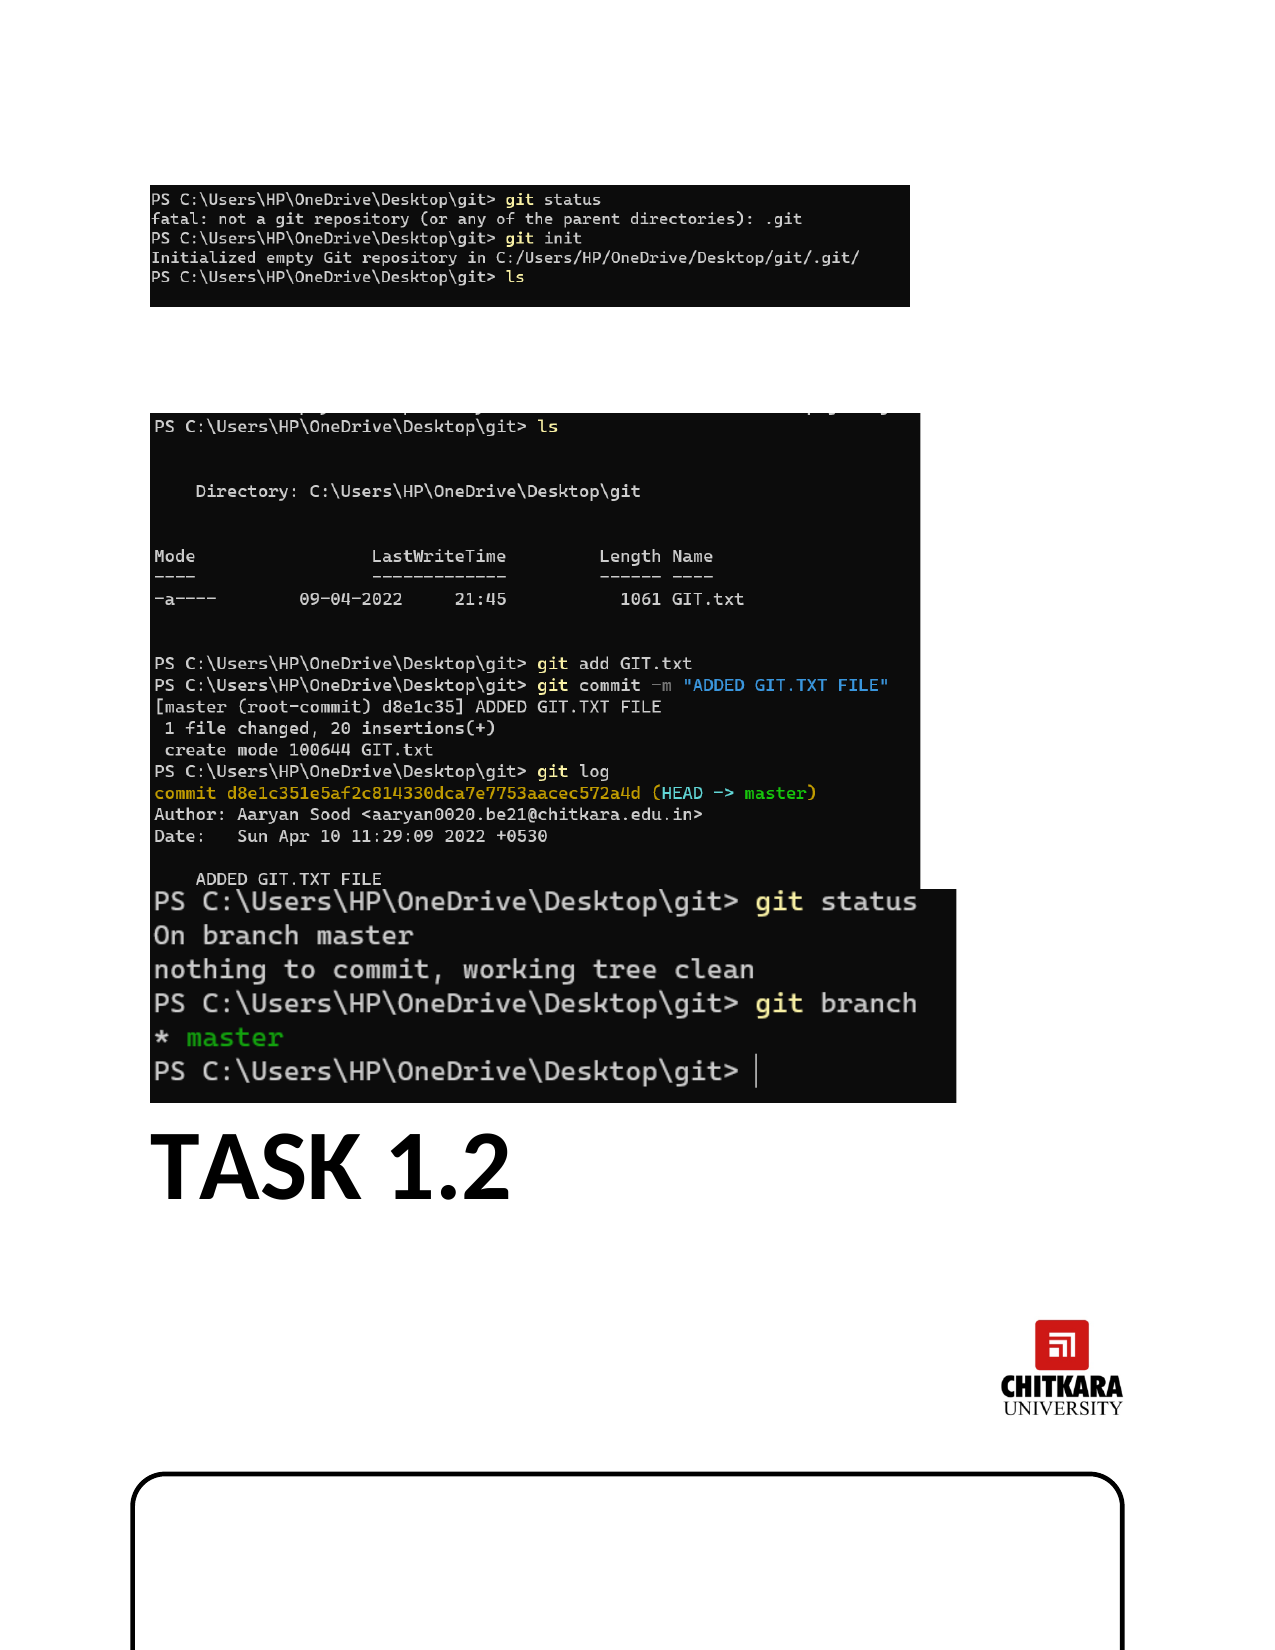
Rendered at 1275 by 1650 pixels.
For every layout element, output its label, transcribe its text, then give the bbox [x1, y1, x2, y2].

picture [150, 413, 957, 1103]
picture [150, 185, 910, 307]
text TASK 1.2 [150, 1102, 1125, 1224]
picture [997, 1316, 1125, 1417]
